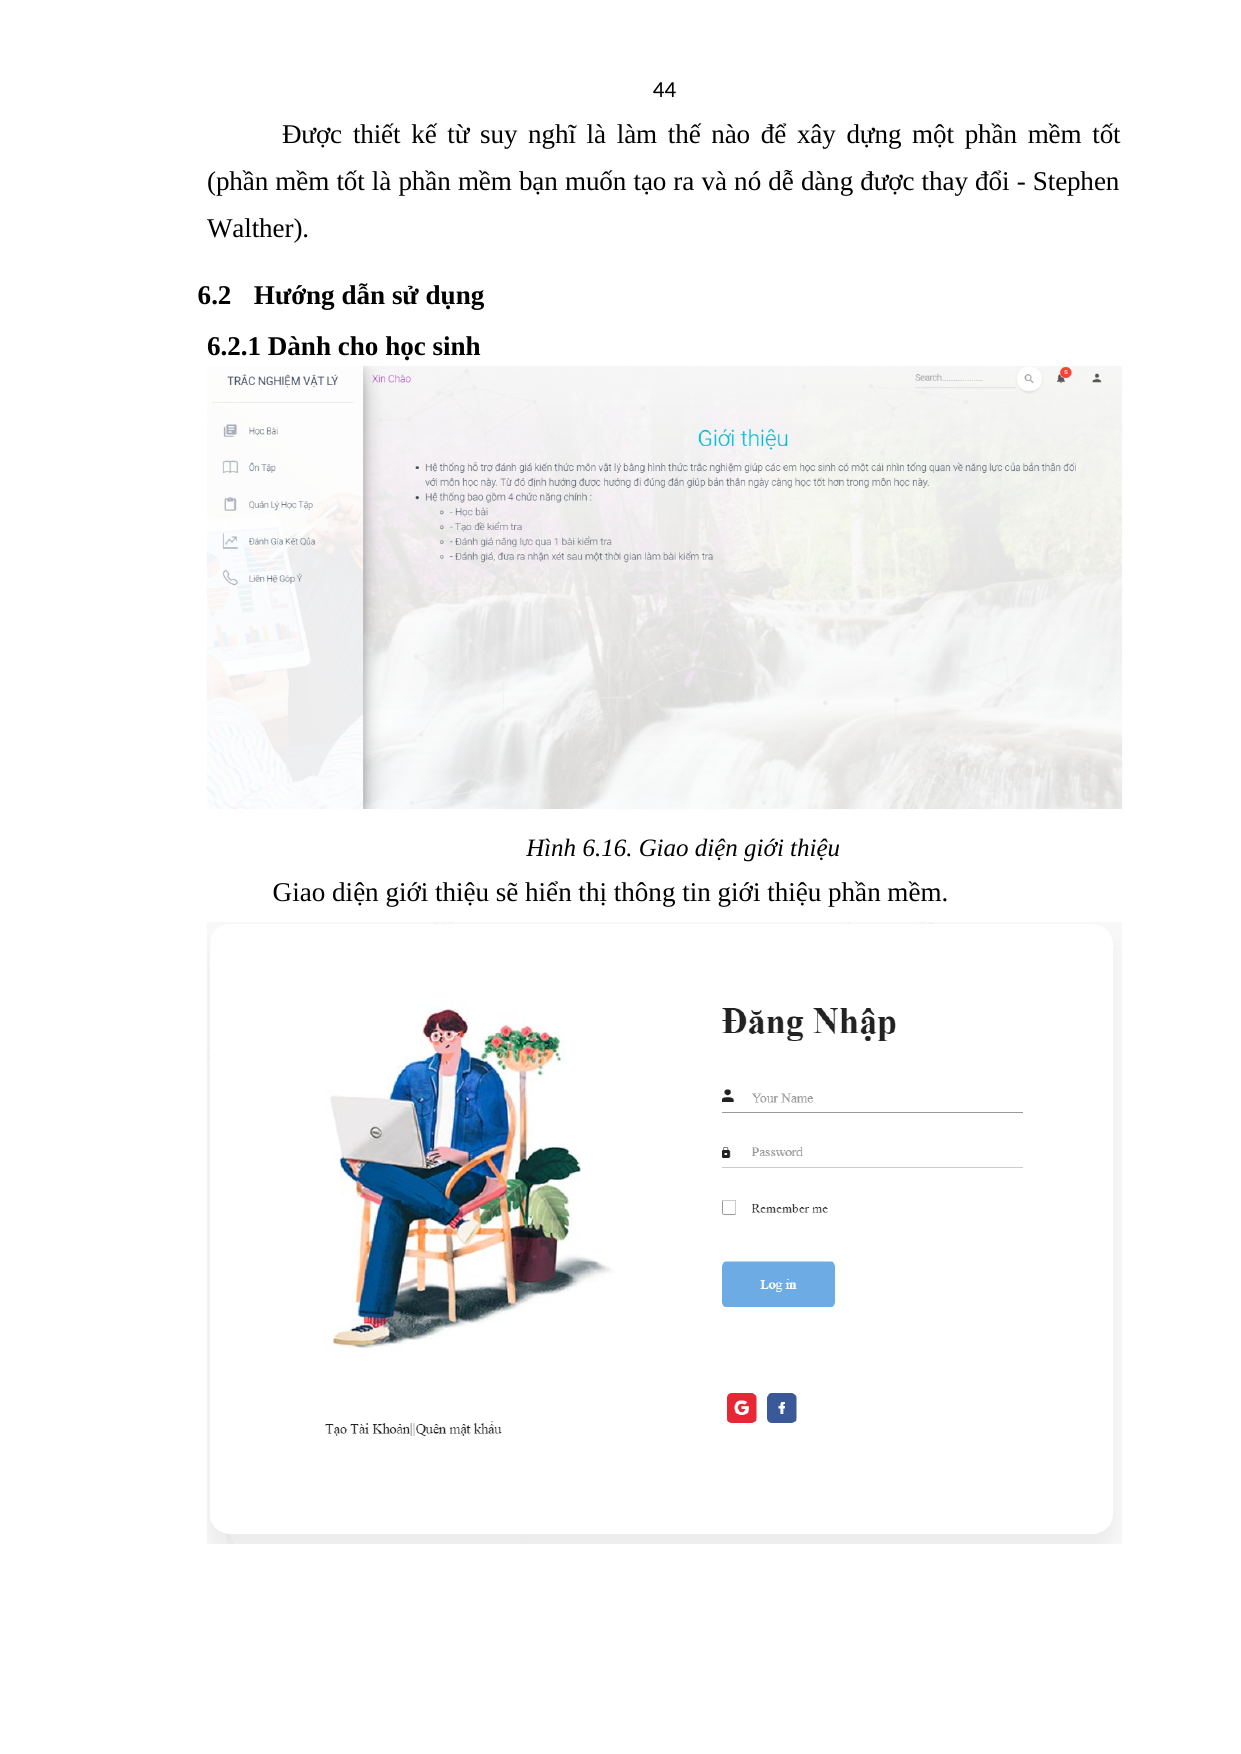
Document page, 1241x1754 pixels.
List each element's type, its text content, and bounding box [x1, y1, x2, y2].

text Được thiết kế từ suy nghĩ là làm thế nào để xây dựng một phần mềm tốt (phần mềm tốt là phần mềm bạn muốn tạo ra và nó dễ dàng được thay đổi - Stephen Walther). [207, 196, 1122, 243]
text Giao diện giới thiệu sẽ hiển thị thông tin giới thiệu phần mềm. [207, 876, 1122, 907]
picture [206, 922, 1123, 1544]
picture [206, 366, 1123, 809]
subtitle 6.2.1 Dành cho học sinh [207, 330, 1122, 361]
subtitle Hướng dẫn sử dụng [197, 279, 1122, 311]
text Được thiết kế từ suy nghĩ là làm thế nào để xây dựng một phần mềm tốt (phần mềm tốt là phần mềm bạn muốn tạo ra và nó dễ dàng được thay đổi - Stephen Walther). [207, 118, 1122, 165]
